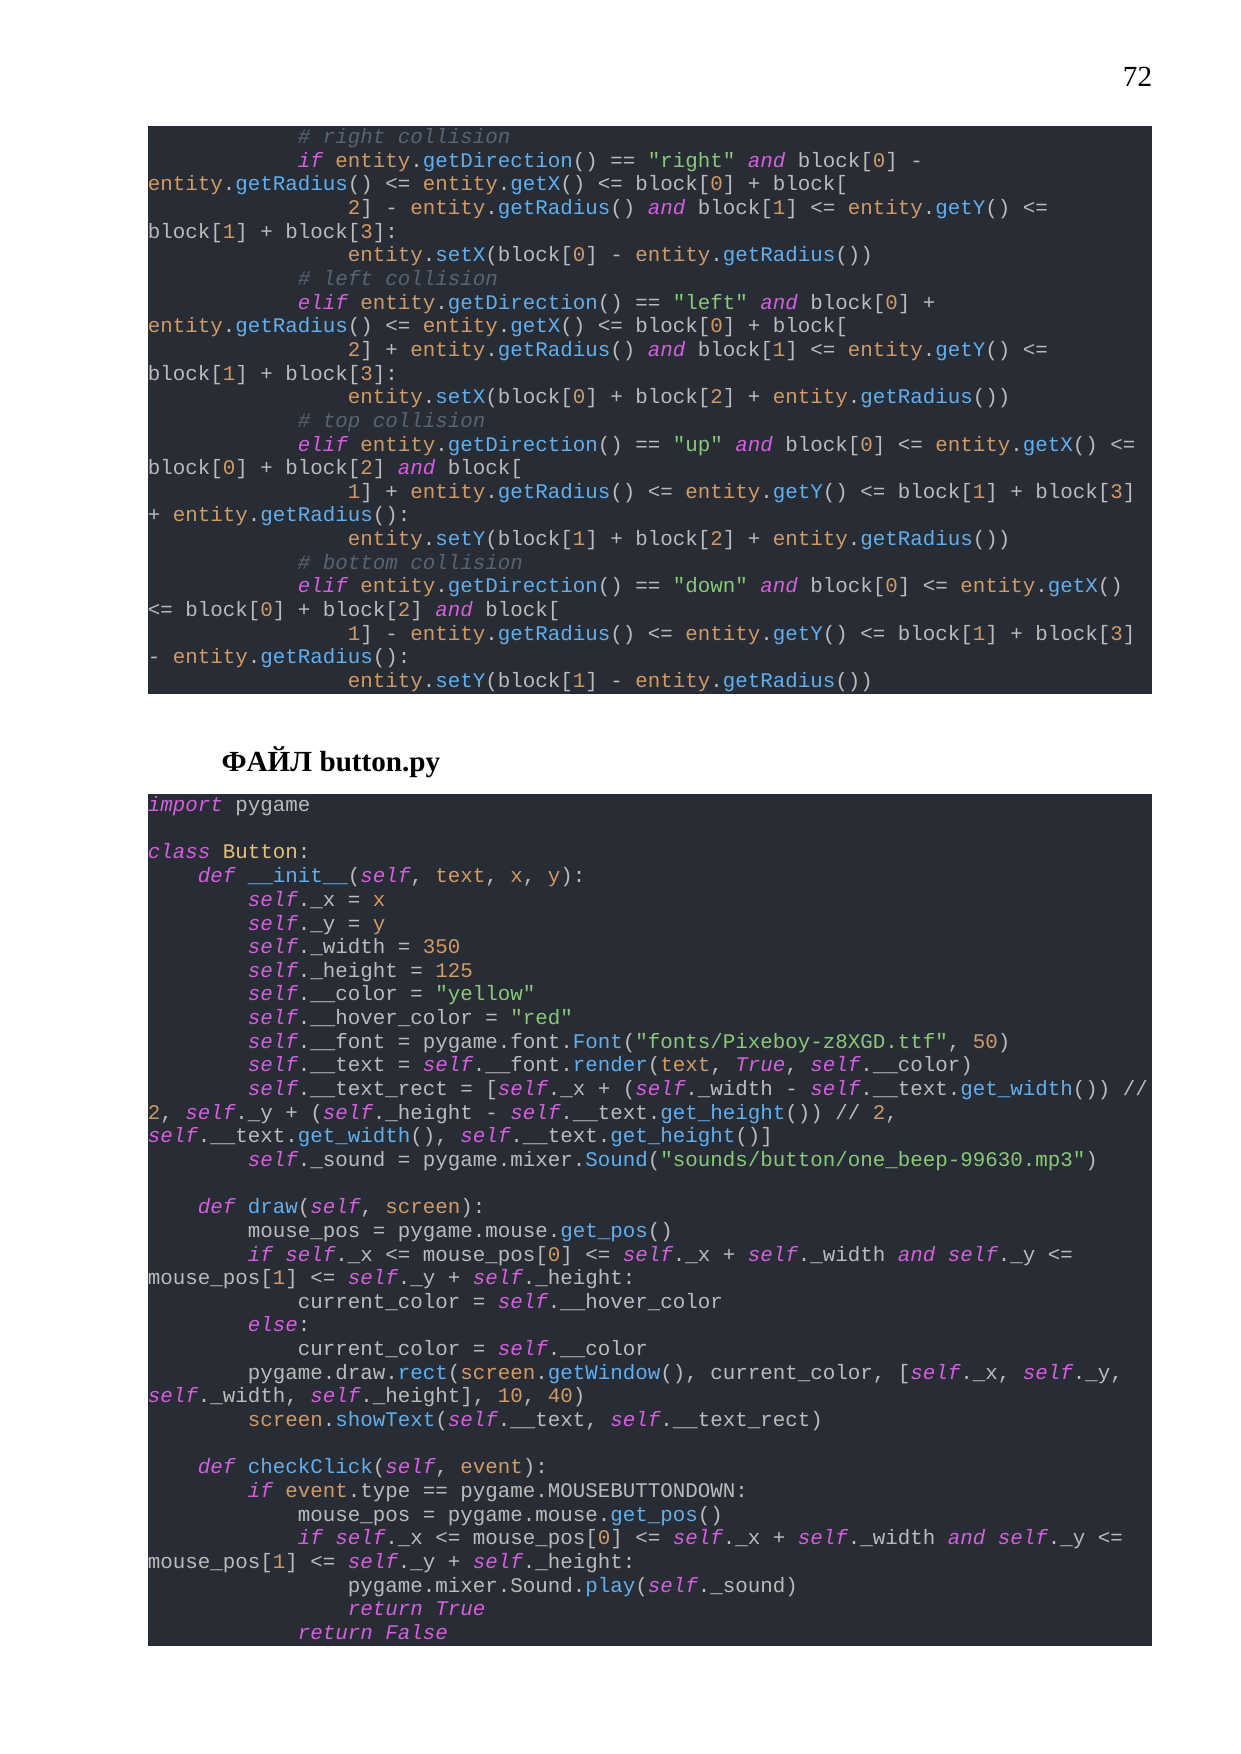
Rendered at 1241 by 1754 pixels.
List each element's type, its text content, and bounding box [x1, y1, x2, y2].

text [148, 126, 1152, 694]
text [148, 794, 1152, 1646]
text ФАЙЛ button.py [148, 744, 1152, 777]
